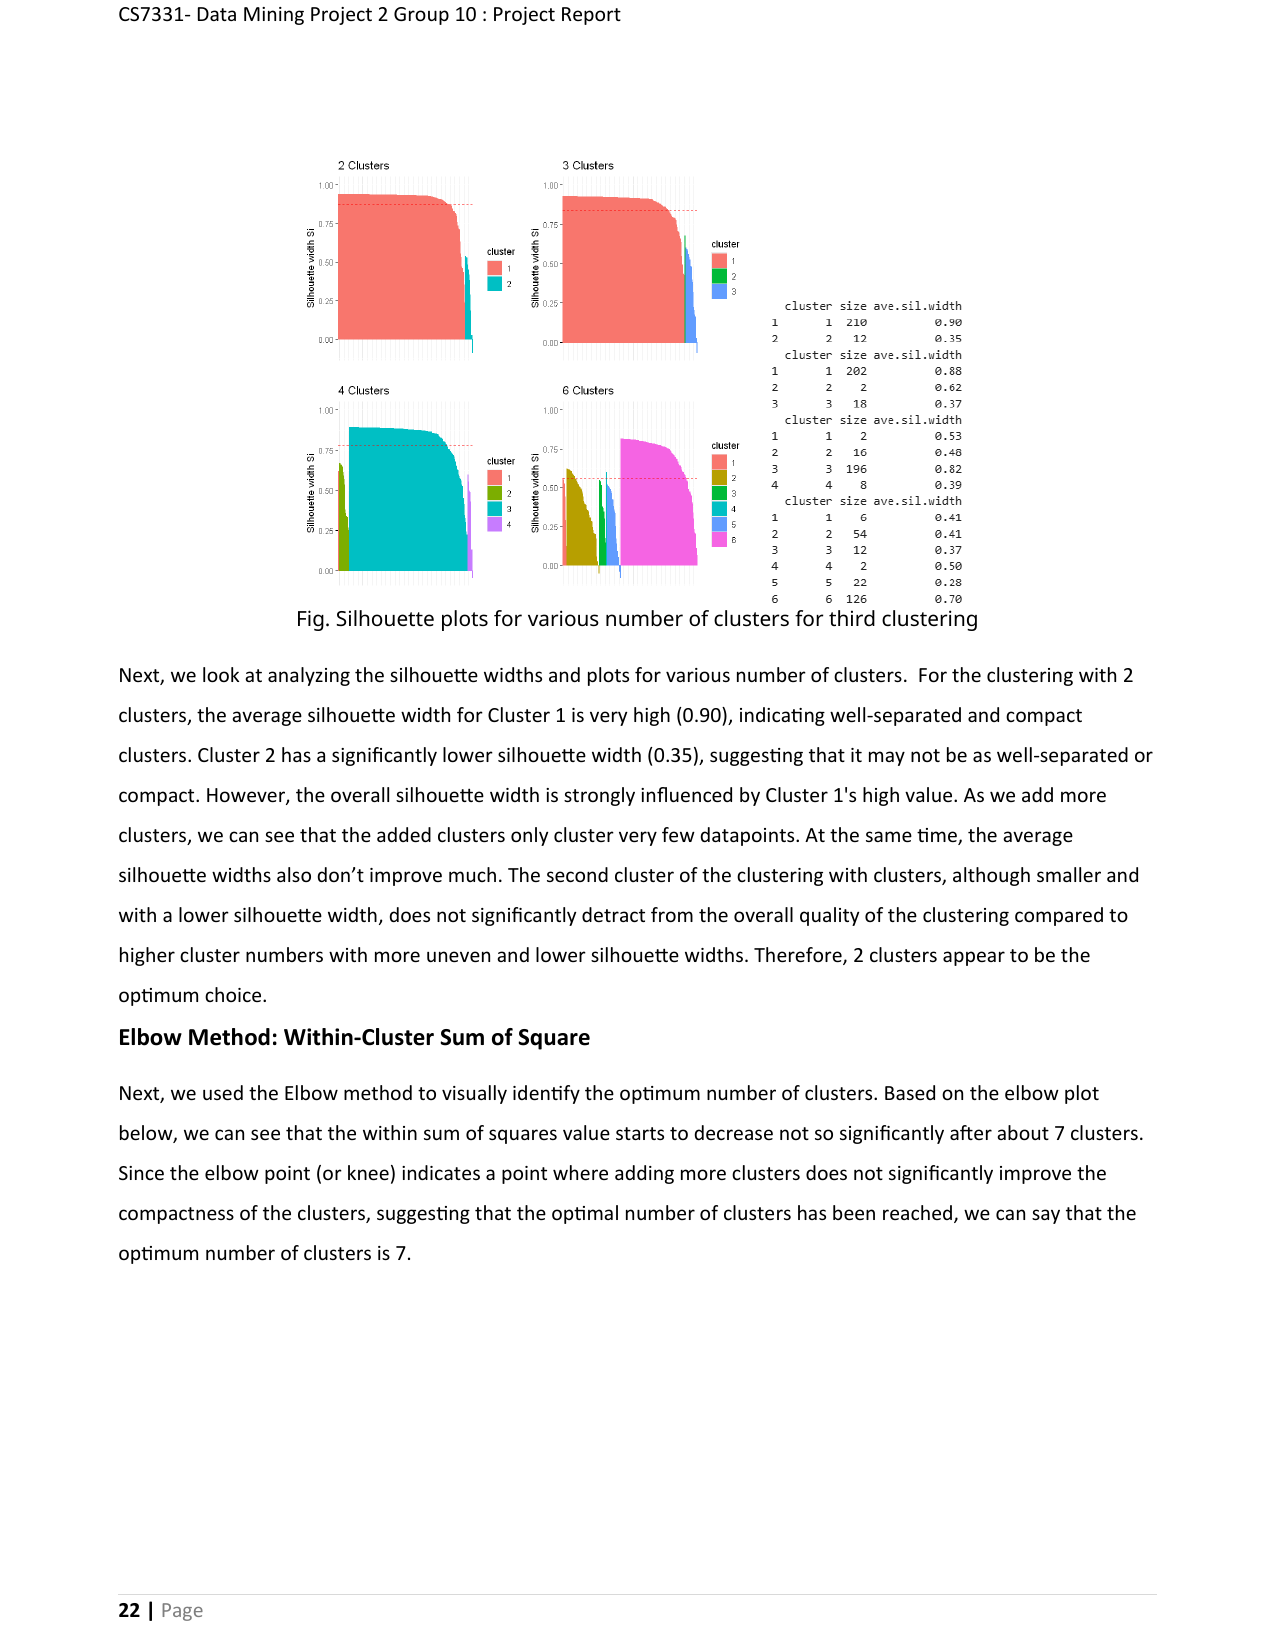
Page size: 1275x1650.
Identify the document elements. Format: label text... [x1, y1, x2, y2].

text Fig. Silhouette plots for various number of clusters for third clustering [118, 604, 1157, 633]
text Elbow Method: Within-Cluster Sum of Square [118, 1021, 1157, 1052]
text clusters. Cluster 2 has a significantly lower silhouette width (0.35), suggesting that it may not be as well-separated or compact. However, the overall silhouette width is strongly influenced by Cluster 1's high value. As we add more [118, 741, 1157, 808]
text clusters, we can see that the added clusters only cluster very few datapoints. At the same time, the average [118, 821, 1157, 848]
picture [762, 298, 974, 605]
picture [301, 155, 750, 605]
text Next, we used the Elbow method to visually identify the optimum number of clusters. Based on the elbow plot below, we can see that the within sum of squares value starts to decrease not so significantly after about 7 clusters. Since the elbow point (or knee) indicates a point where adding more clusters does not significantly improve the compactness of the clusters, suggesting that the optimal number of clusters has been reached, we can say that the optimum number of clusters is 7. [118, 1079, 1157, 1266]
text Next, we look at analyzing the silhouette widths and plots for various number of clusters. For the clustering with 2 [118, 661, 1157, 688]
text silhouette widths also don’t improve much. The second cluster of the clustering with clusters, although smaller and with a lower silhouette width, does not significantly detract from the overall quality of the clustering compared to [118, 861, 1157, 928]
text clusters, the average silhouette width for Cluster 1 is very high (0.90), indicating well-separated and compact [118, 701, 1157, 728]
text higher cluster numbers with more uneven and lower silhouette widths. Therefore, 2 clusters appear to be the [118, 941, 1157, 968]
text optimum choice. [118, 981, 1157, 1008]
